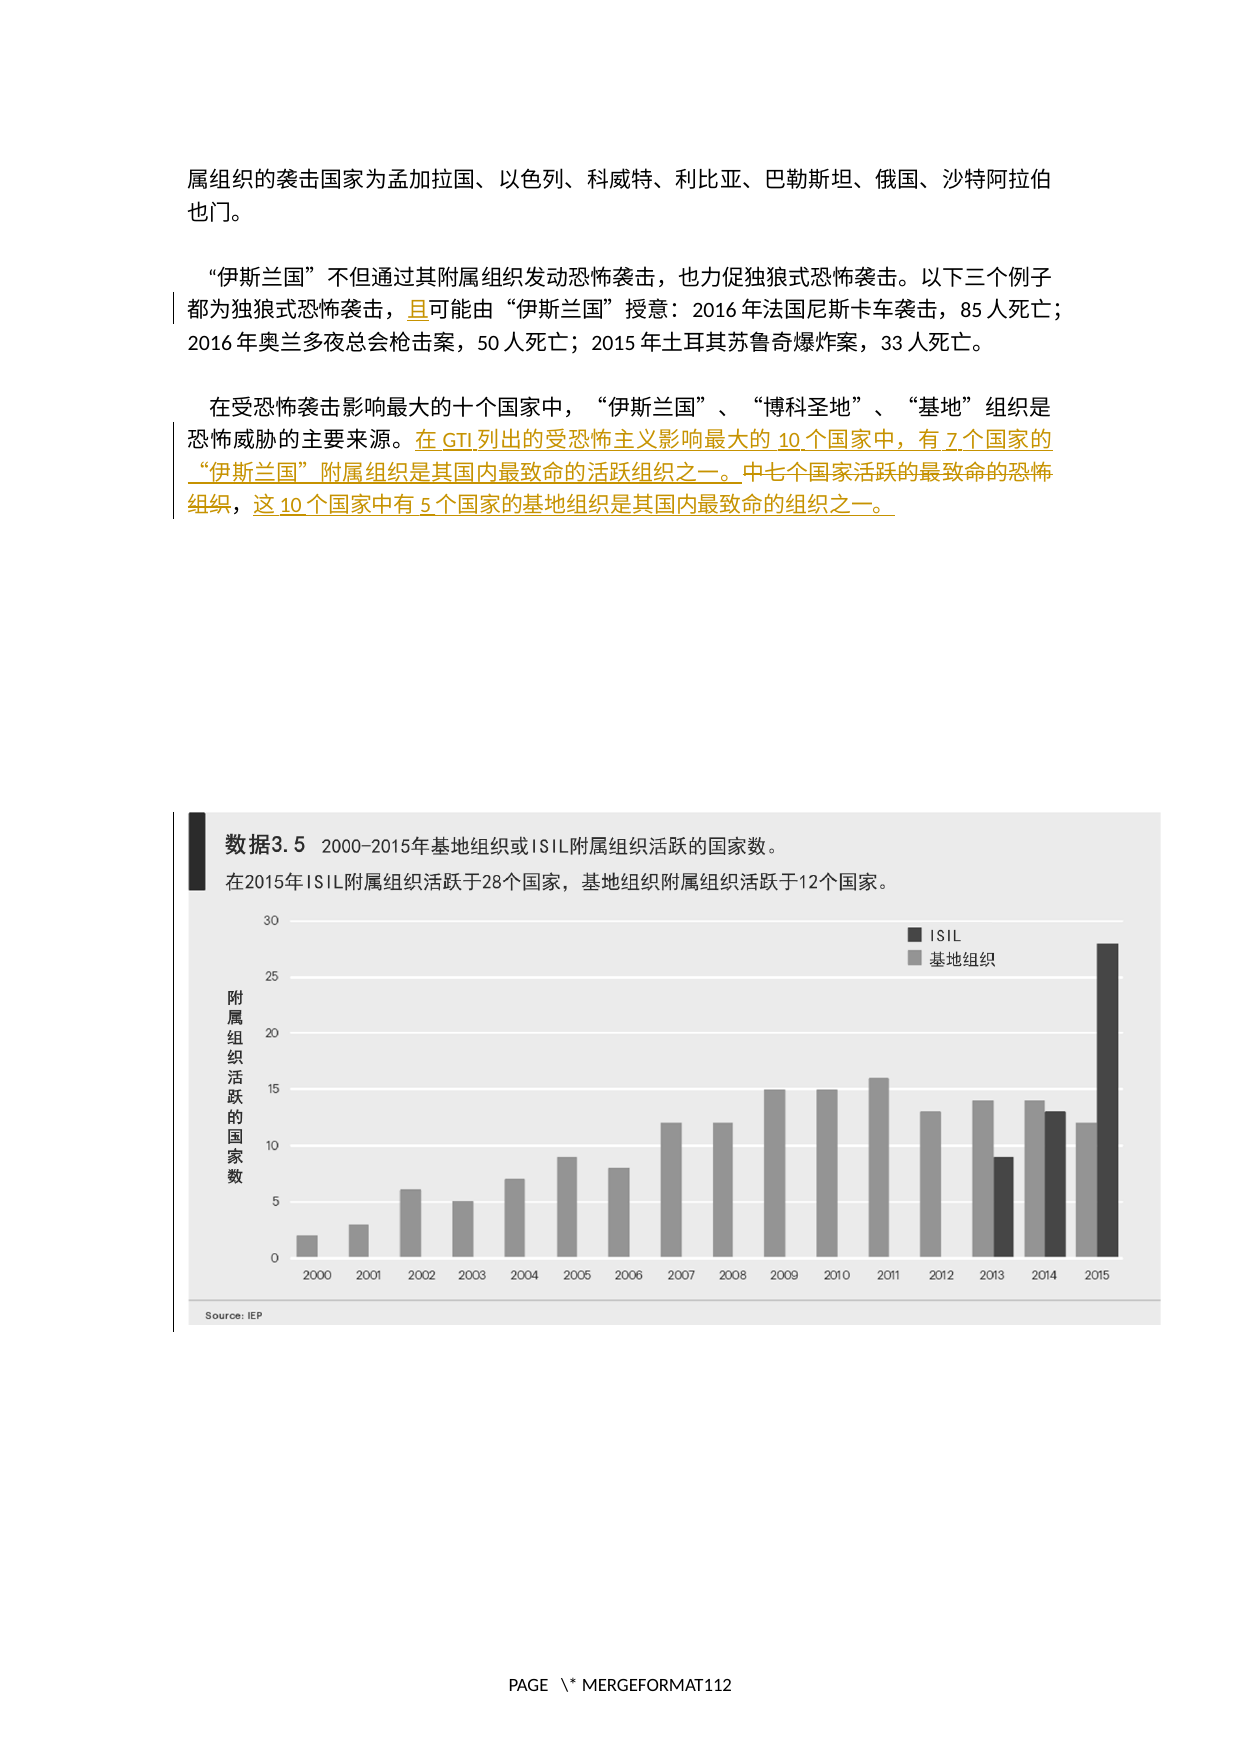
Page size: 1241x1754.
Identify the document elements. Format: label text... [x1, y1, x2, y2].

text “伊斯兰国”不但通过其附属组织发动恐怖袭击，也力促独狼式恐怖袭击。以下三个例子都为独狼式恐怖袭击，可能由“伊斯兰国”授意：2016年法国尼斯卡车袭击，85人死亡；2016年奥兰多夜总会枪击案，50人死亡；2015年土耳其苏鲁奇爆炸案，33人死亡。 [187, 259, 1053, 357]
text 在受恐怖袭击影响最大的十个国家中，“伊斯兰国”、“博科圣地”、“基地”组织是恐怖威胁的主要来源。， [187, 389, 1053, 519]
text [187, 162, 1053, 227]
